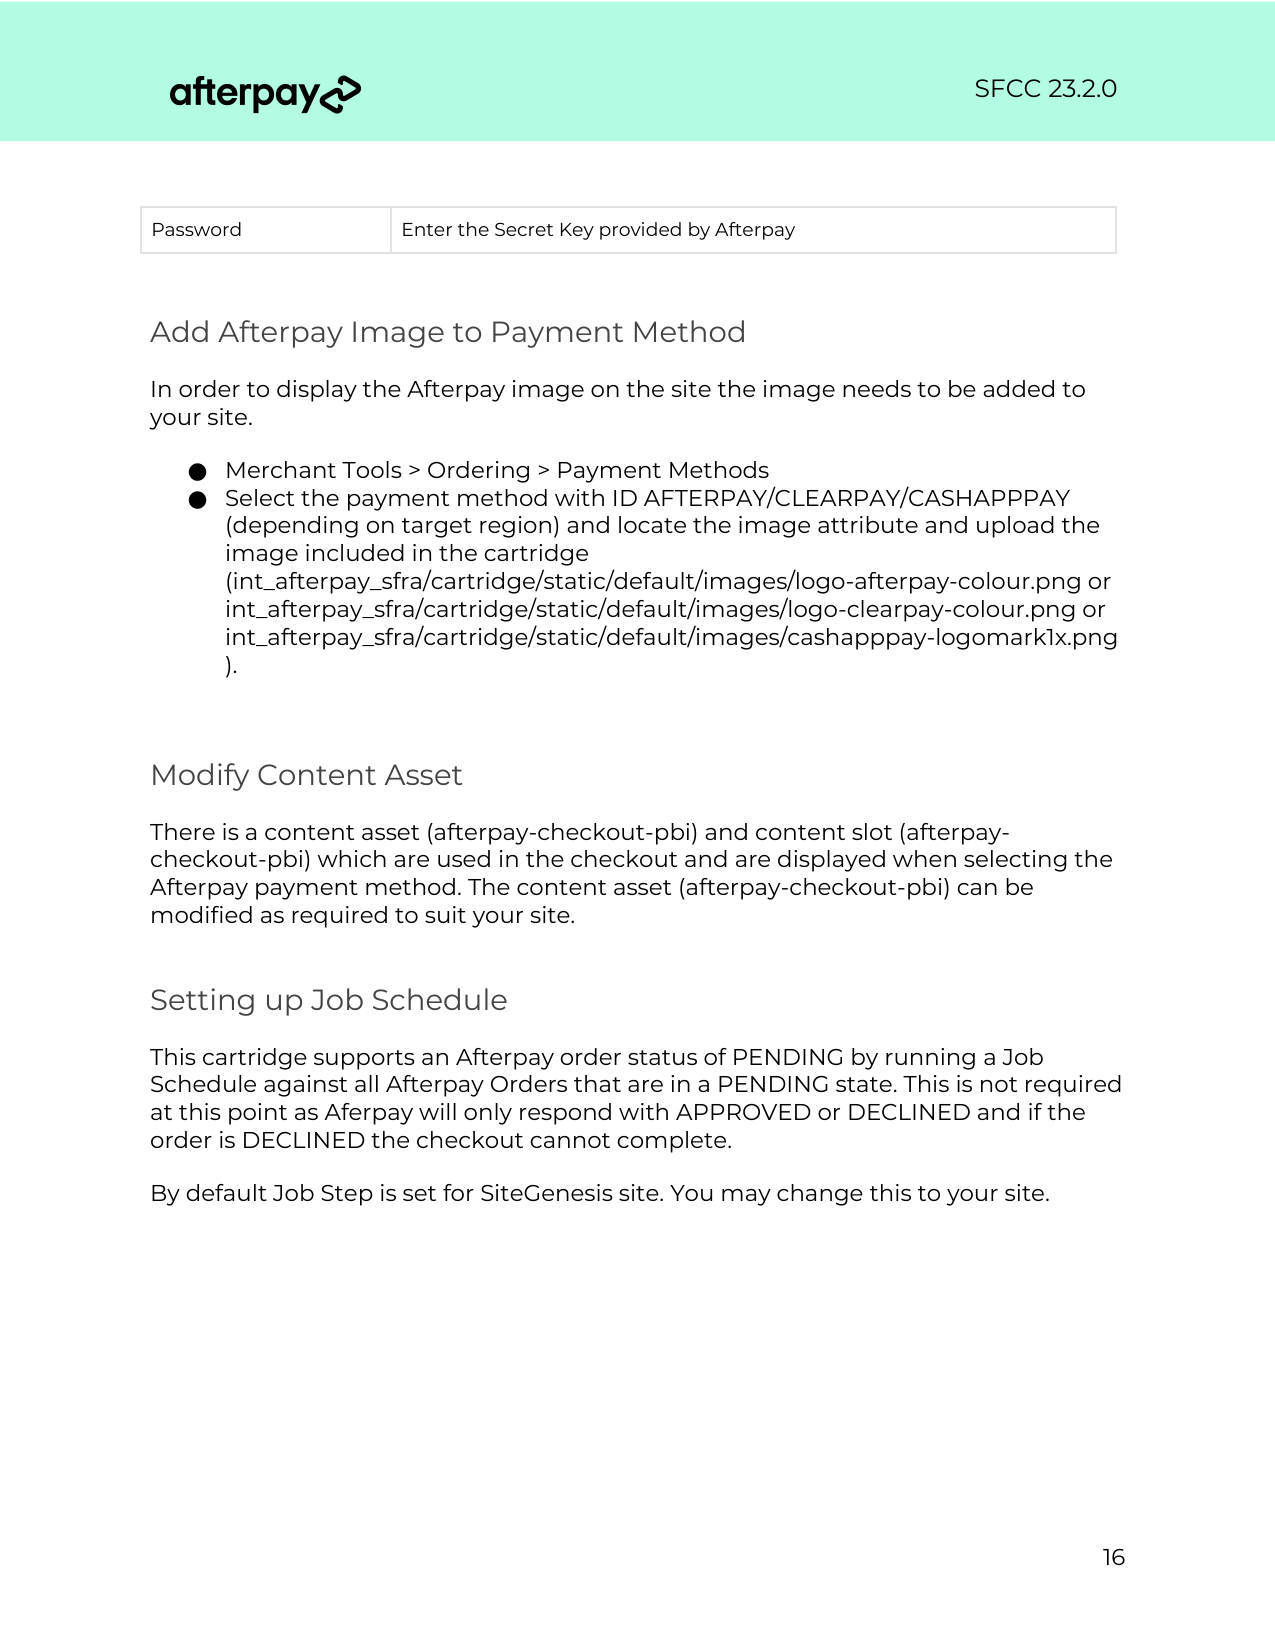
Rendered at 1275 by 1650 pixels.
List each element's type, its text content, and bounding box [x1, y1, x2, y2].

table_cell Password [142, 208, 390, 252]
text There is a content asset (afterpay-checkout-pbi) and content slot (afterpay-checkout-pbi) which are used in the checkout and are displayed when selecting the Afterpay payment method. The content asset (afterpay-checkout-pbi) can be modified as required to suit your site. [150, 818, 1125, 957]
list Merchant Tools > Ordering > Payment Methods [187, 456, 1125, 484]
picture [134, 47, 397, 142]
subtitle Add Afterpay Image to Payment Method [150, 279, 1125, 350]
text By default Job Step is set for SiteGenesis site. You may change this to your site. [150, 1179, 1125, 1207]
table_cell Enter the Secret Key provided by Afterpay [392, 208, 1115, 252]
text This cartridge supports an Afterpay order status of PENDING by running a Job Schedule against all Afterpay Orders that are in a PENDING state. This is not required at this point as Aferpay will only respond with APPROVED or DECLINED and if the order is DECLINED the checkout cannot complete. [150, 1043, 1125, 1154]
list Select the payment method with ID AFTERPAY/CLEARPAY/CASHAPPPAY (depending on target region) and locate the image attribute and upload the image included in the cartridge (int_afterpay_sfra/cartridge/static/default/images/logo-afterpay-colour.png or int_afterpay_sfra/cartridge/static/default/images/logo-clearpay-colour.png or int_afterpay_sfra/cartridge/static/default/images/cashapppay-logomark1x.png ). [187, 484, 1125, 679]
subtitle Modify Content Asset [150, 757, 1125, 793]
subtitle Setting up Job Schedule [150, 982, 1125, 1018]
text In order to display the Afterpay image on the site the image needs to be added to your site. [150, 375, 1125, 431]
